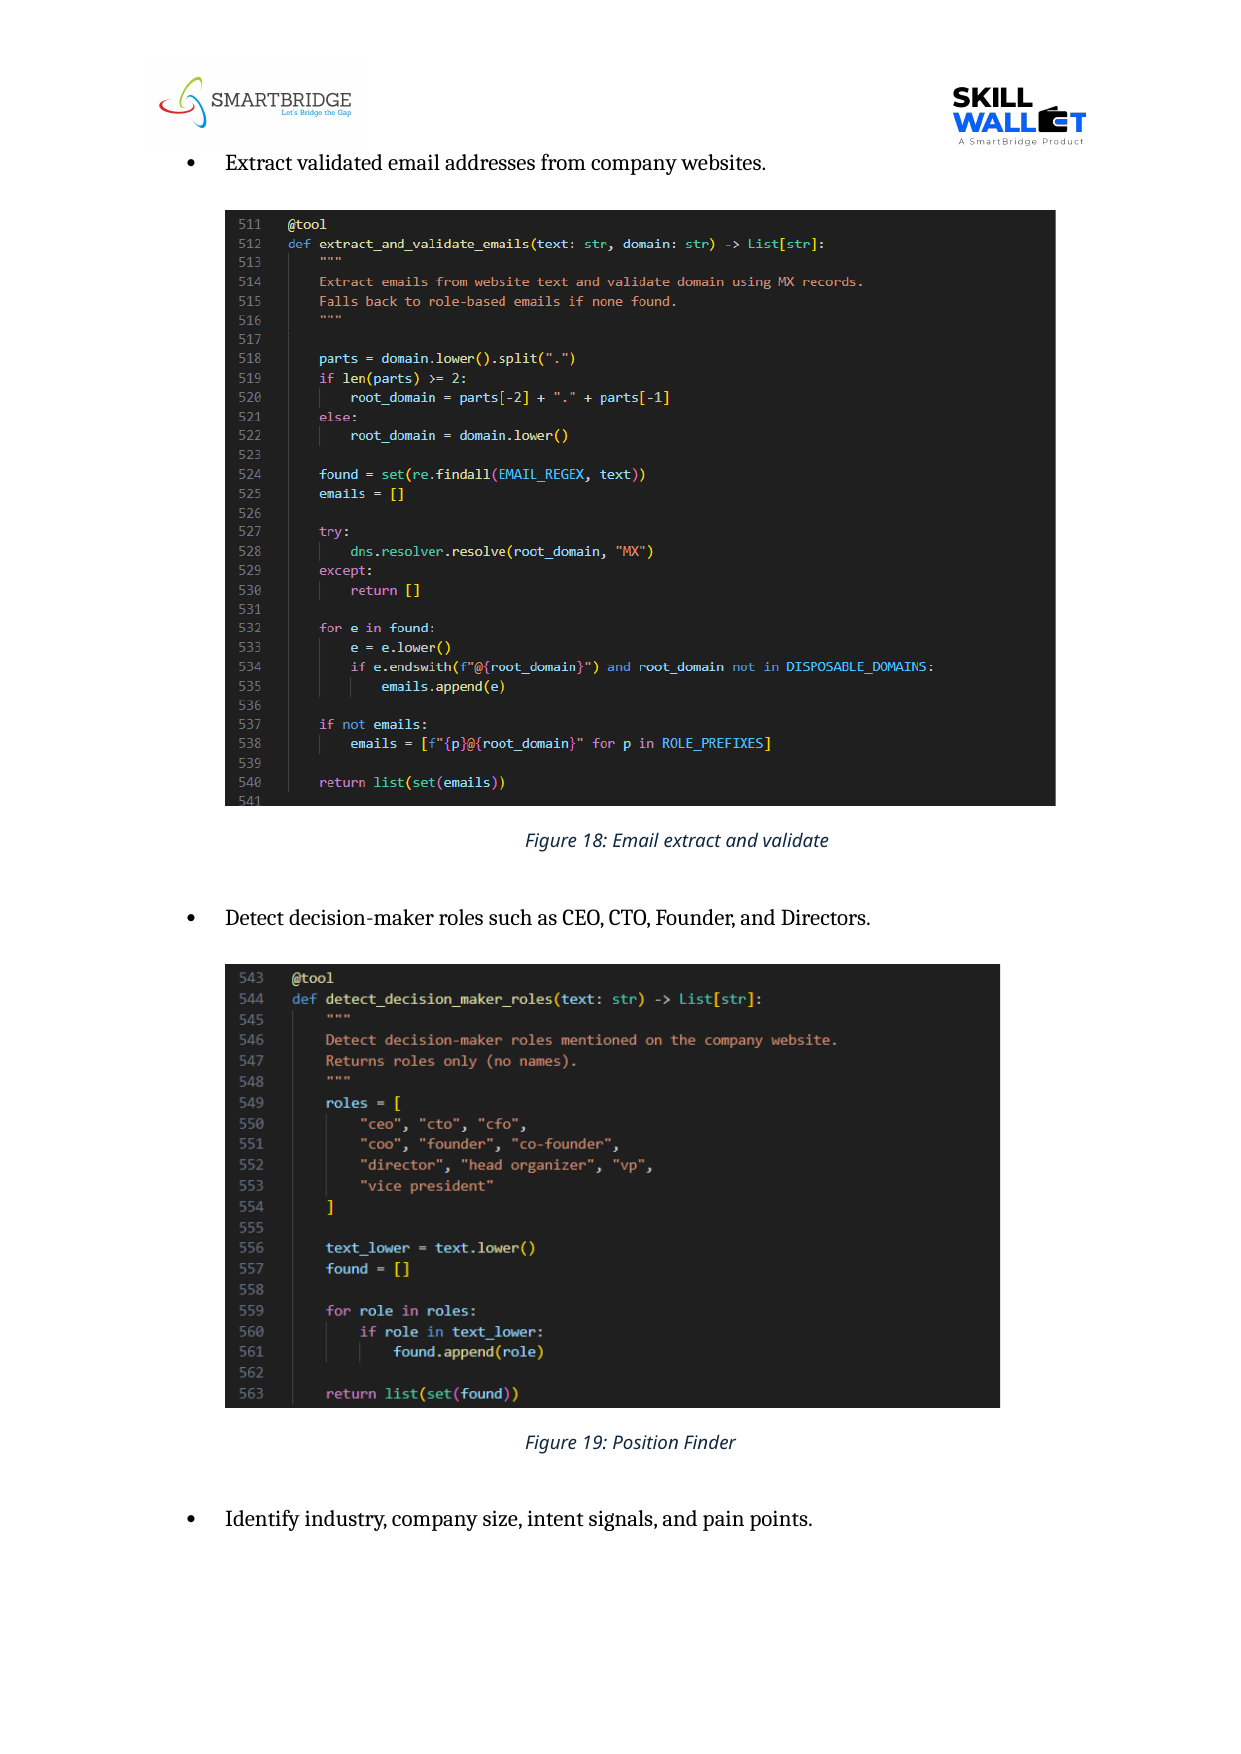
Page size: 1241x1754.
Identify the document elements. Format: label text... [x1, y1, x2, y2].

picture [948, 83, 1086, 146]
list Detect decision-maker roles such as CEO, CTO, Founder, and Directors. [187, 904, 1090, 931]
text Figure 19: Position Finder [450, 1429, 1090, 1455]
picture [150, 58, 368, 150]
picture [225, 210, 1056, 806]
list Identify industry, company size, intent signals, and pain points. [187, 1506, 1090, 1532]
list Extract validated email addresses from company websites. [187, 150, 1090, 176]
picture [225, 964, 1001, 1408]
text Figure 18: Email extract and validate [450, 828, 1090, 853]
